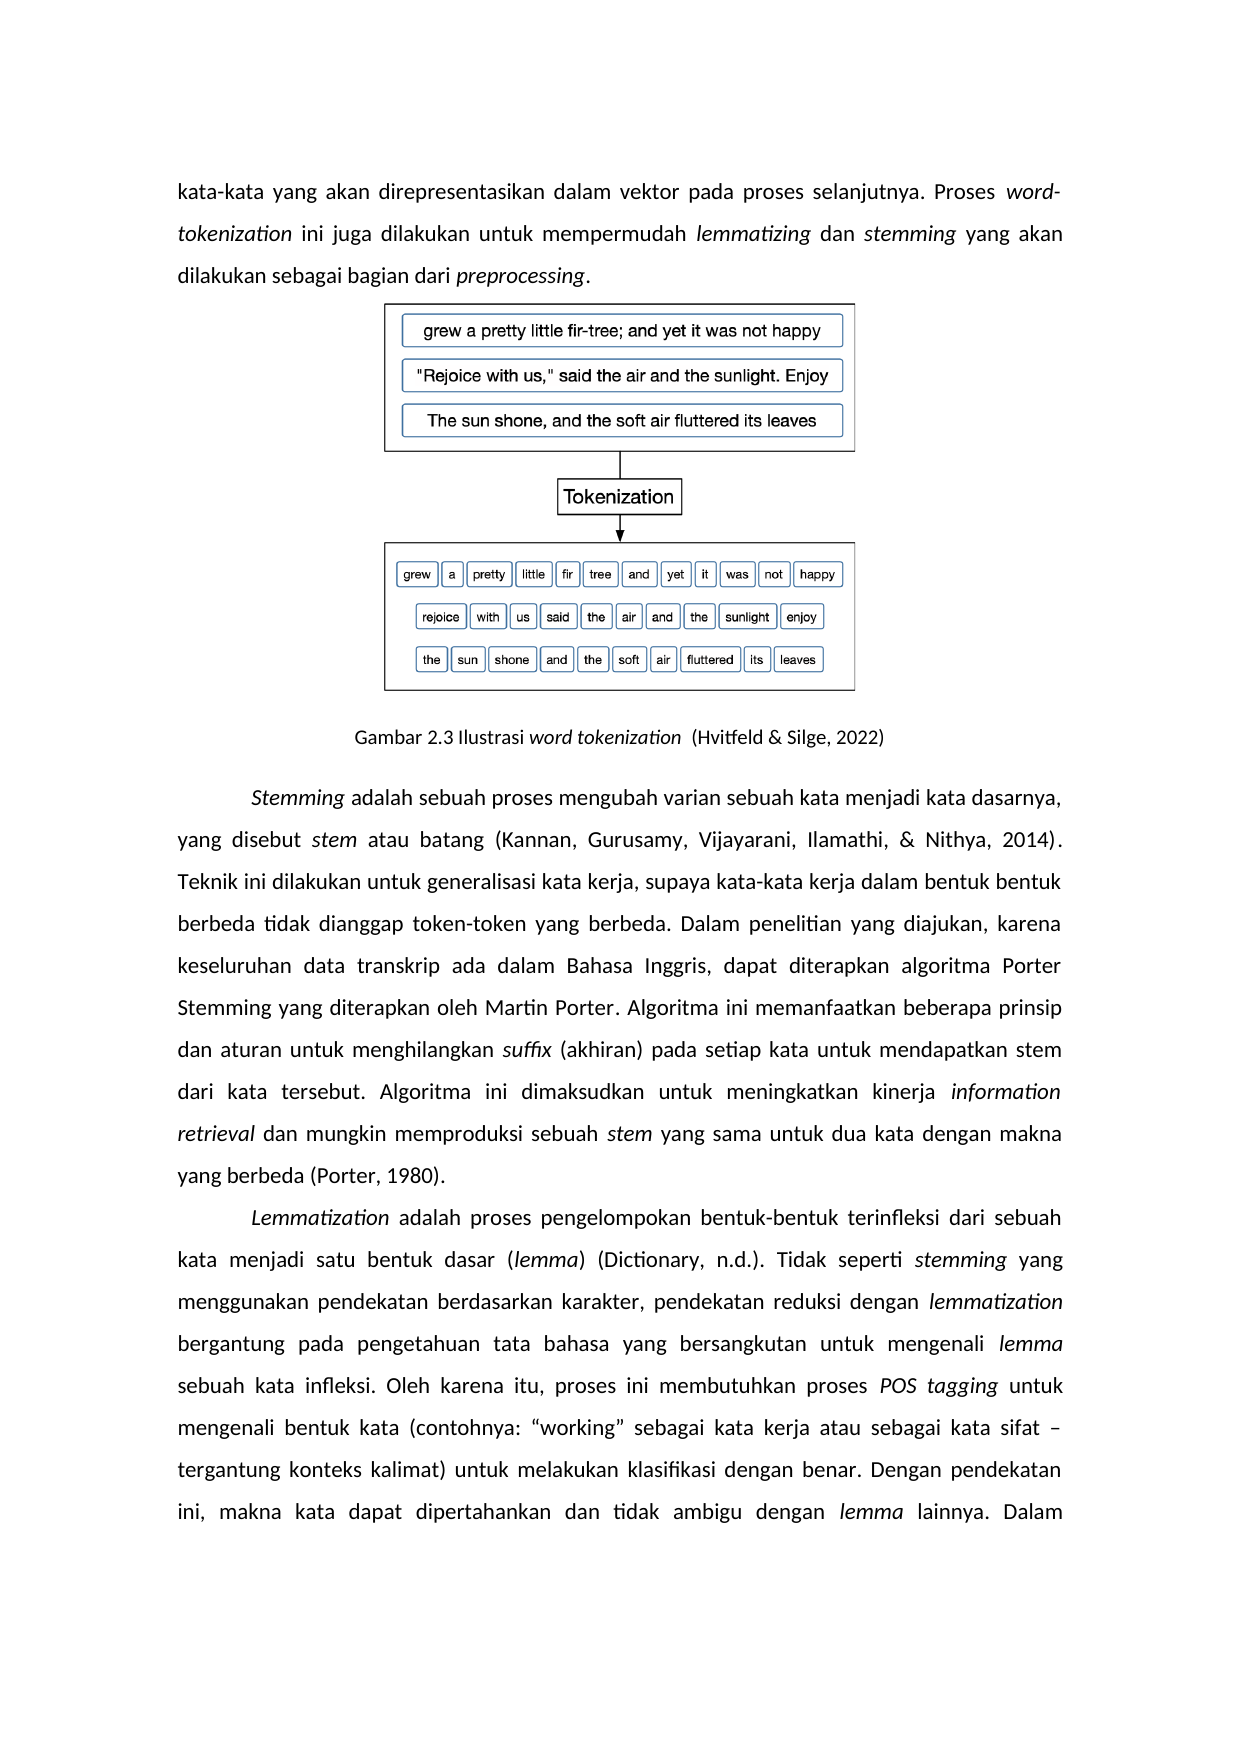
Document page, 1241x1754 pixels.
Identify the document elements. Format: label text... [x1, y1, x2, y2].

picture [383, 303, 856, 691]
text Gambar 2.1 Ilustrasi word tokenization [176, 724, 1063, 749]
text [177, 1203, 1063, 1525]
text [177, 177, 1063, 289]
text Stemming adalah sebuah proses mengubah varian sebuah kata menjadi kata dasarnya, yang disebut stem atau batang. Teknik ini dilakukan untuk generalisasi kata kerja, supaya kata-kata kerja dalam bentuk bentuk berbeda tidak dianggap token-token yang berbeda. Dalam penelitian yang diajukan, karena keseluruhan data transkrip ada dalam Bahasa Inggris, dapat diterapkan algoritma Porter Stemming yang diterapkan oleh Martin Porter. Algoritma ini memanfaatkan beberapa prinsip dan aturan untuk menghilangkan suffix (akhiran) pada setiap kata untuk mendapatkan stem dari kata tersebut. Algoritma ini dimaksudkan untuk meningkatkan kinerja information retrieval dan mungkin memproduksi sebuah stem yang sama untuk dua kata dengan makna yang berbeda. [177, 783, 1063, 1189]
